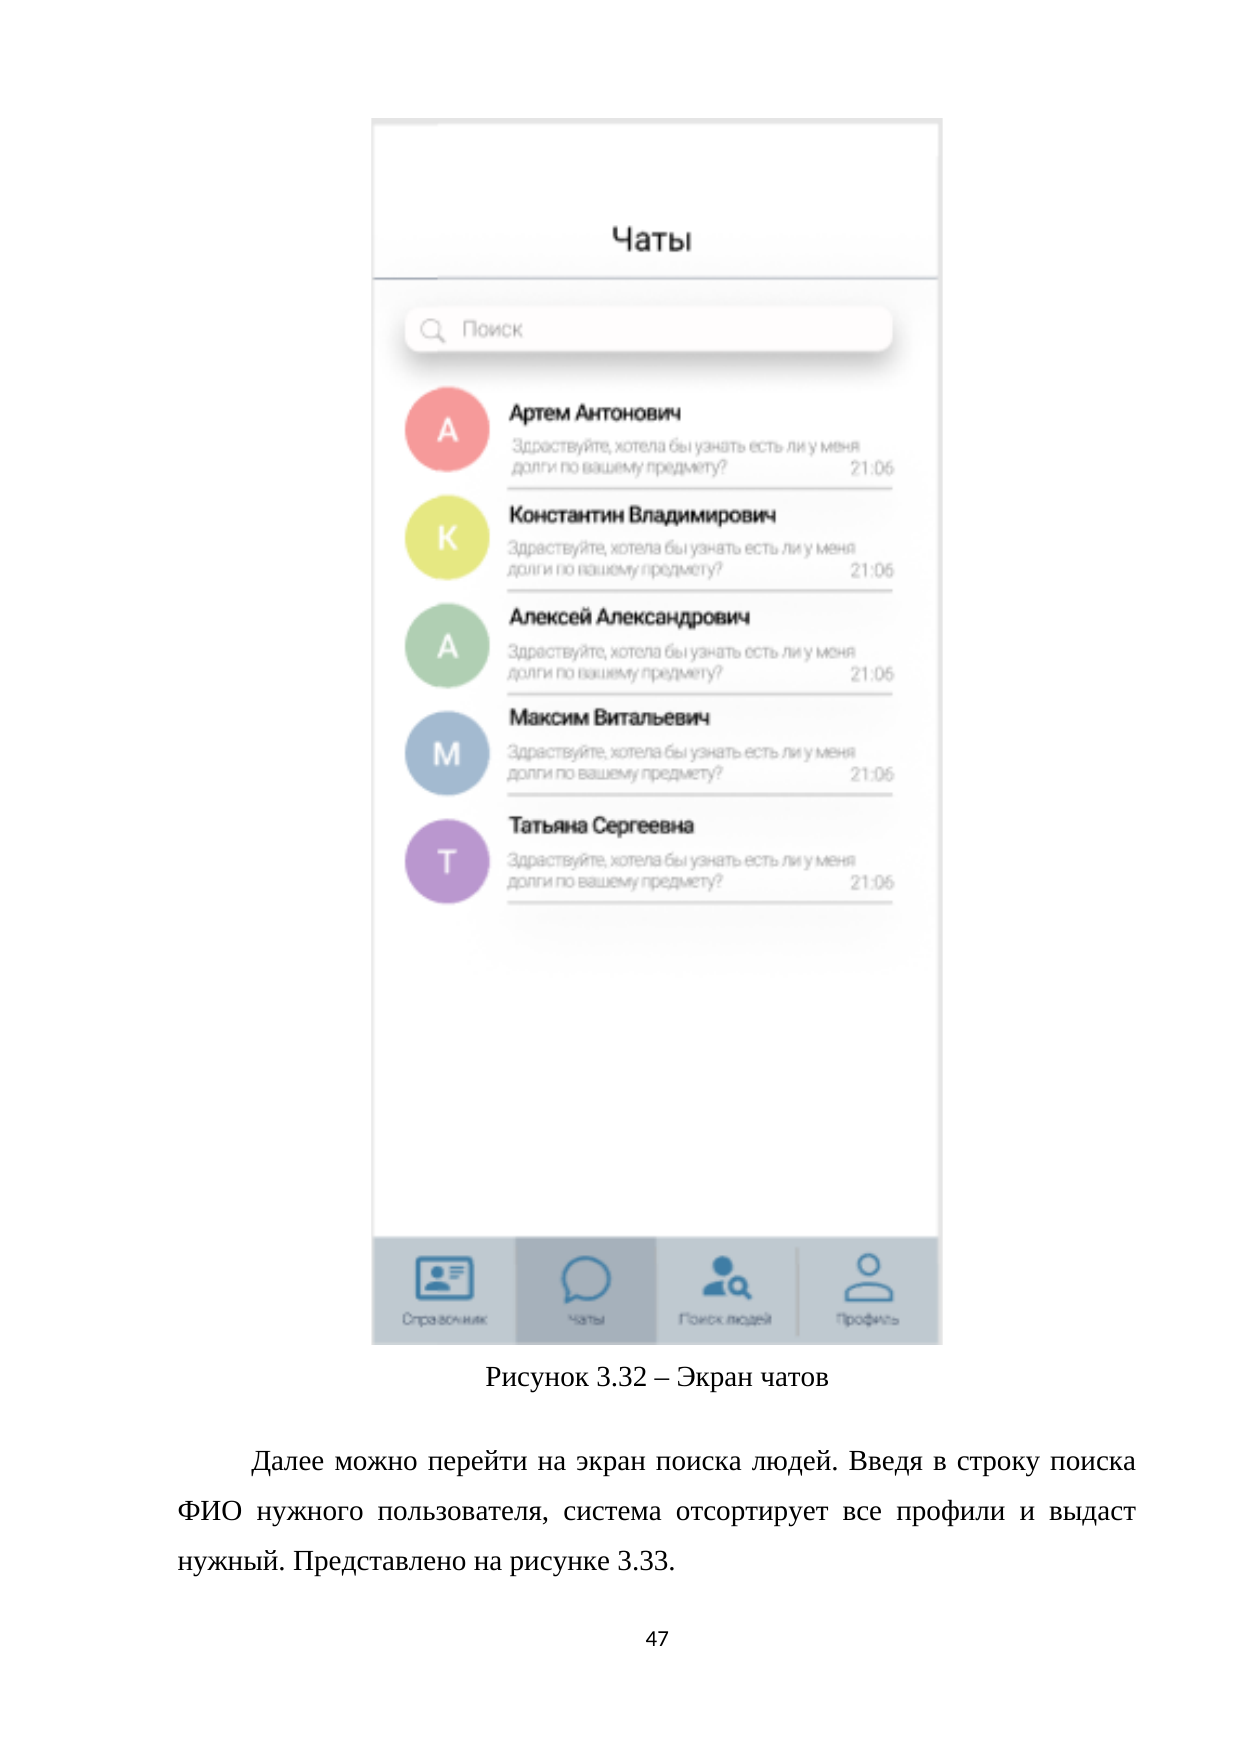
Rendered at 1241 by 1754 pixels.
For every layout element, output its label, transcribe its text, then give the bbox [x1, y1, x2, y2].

picture [371, 118, 943, 1345]
text Далее можно перейти на экран поиска людей. Введя в строку поиска ФИО нужного пользователя, система отсортирует все профили и выдаст нужный. Представлено на рисунке 3.33. [177, 1443, 1137, 1577]
text Рисунок 3.32 – Экран чатов [177, 1359, 1137, 1392]
